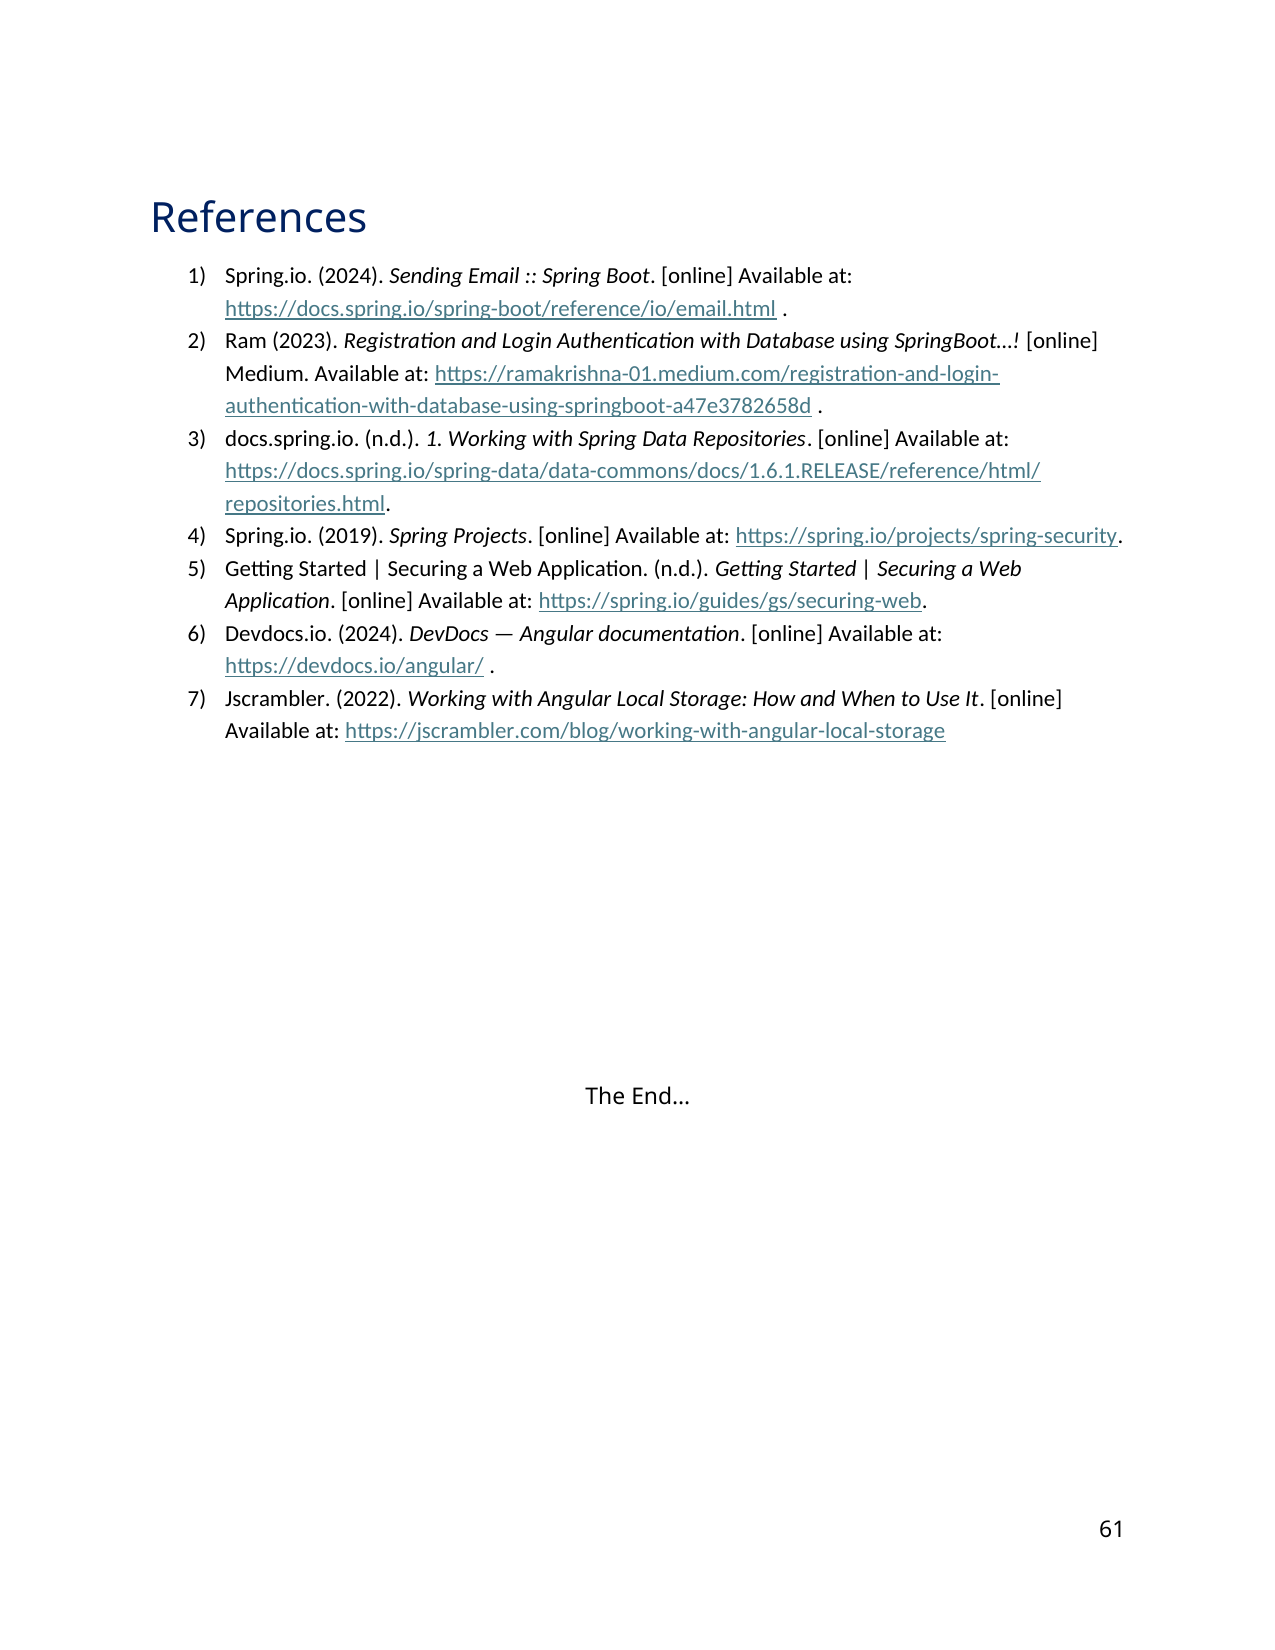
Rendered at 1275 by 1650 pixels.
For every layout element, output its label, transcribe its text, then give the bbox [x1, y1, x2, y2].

list Devdocs.io. (2024). DevDocs — Angular documentation. [online] Available at: https://devdocs.io/angular/ . [187, 619, 1125, 680]
list docs.spring.io. (n.d.). 1. Working with Spring Data Repositories. [online] Available at: https://docs.spring.io/spring-data/data-commons/docs/1.6.1.RELEASE/reference/html/repositories.html. [187, 424, 1125, 517]
subtitle References [150, 187, 1125, 244]
list Spring.io. (2024). Sending Email :: Spring Boot. [online] Available at: https://docs.spring.io/spring-boot/reference/io/email.html . [187, 262, 1125, 322]
text The End… [150, 1079, 1125, 1111]
list Ram (2023). Registration and Login Authentication with Database using SpringBoot…! [online] Medium. Available at: https://ramakrishna-01.medium.com/registration-and-login-authentication-with-database-using-springboot-a47e3782658d . [187, 327, 1125, 420]
list Getting Started | Securing a Web Application. (n.d.). Getting Started | Securing a Web Application. [online] Available at: https://spring.io/guides/gs/securing-web. [187, 554, 1125, 615]
list Spring.io. (2019). Spring Projects. [online] Available at: https://spring.io/projects/spring-security. [187, 522, 1125, 550]
list Jscrambler. (2022). Working with Angular Local Storage: How and When to Use It. [online] Available at: https://jscrambler.com/blog/working-with-angular-local-storage [187, 684, 1125, 745]
